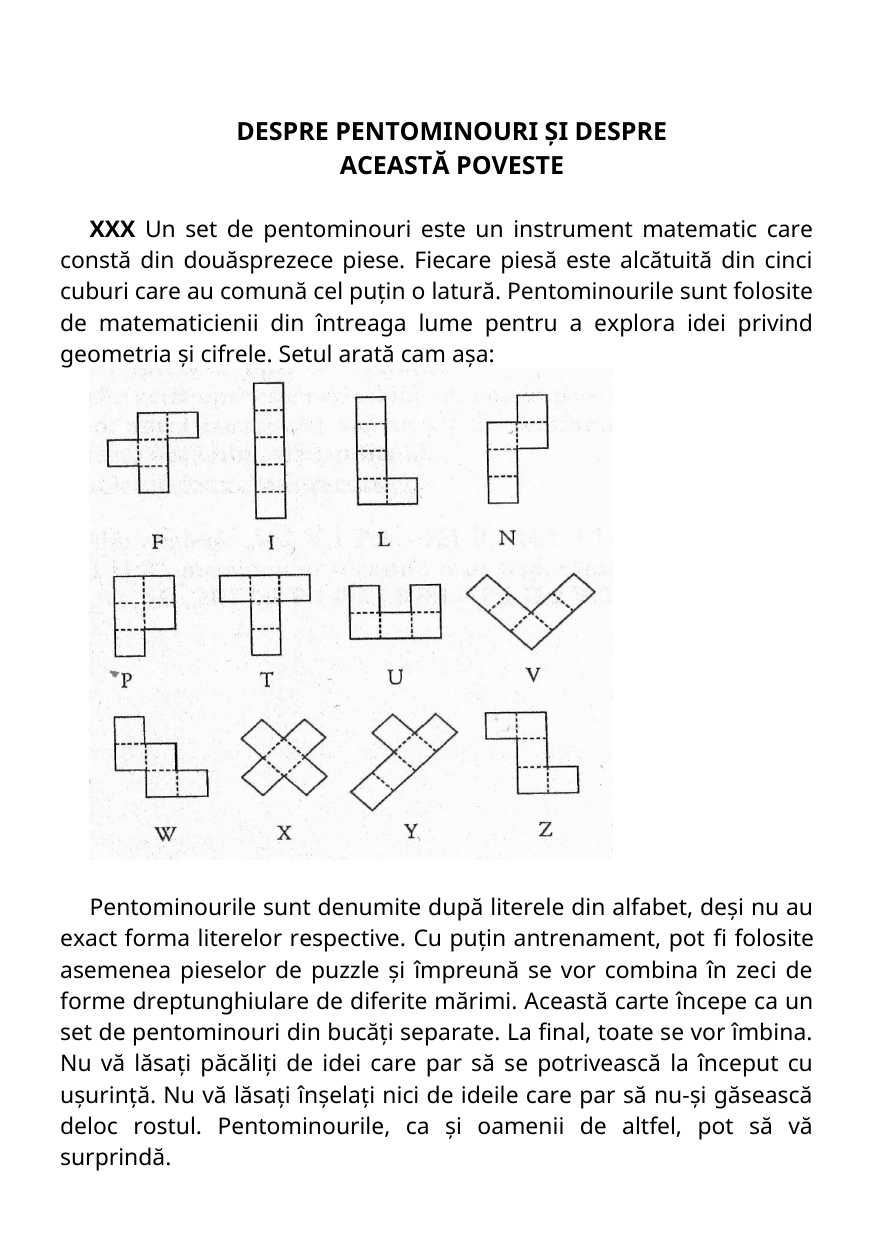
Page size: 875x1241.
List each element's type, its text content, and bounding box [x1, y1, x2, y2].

text ACEASTĂ POVESTE [60, 147, 814, 182]
text XXX Un set de pentominouri este un instrument matematic care constă din douăsprezece piese. Fiecare piesă este alcătuită din cinci cuburi care au comună cel puţin o latură. Pentominourile sunt folosite de matematicienii din întreaga lume pentru a explora idei privind geometria şi cifrele. Setul arată cam aşa: [60, 213, 814, 369]
text DESPRE PENTOMINOURI ŞI DESPRE [60, 113, 814, 147]
picture [89, 368, 613, 860]
text Pentominourile sunt denumite după literele din alfabet, deşi nu au exact forma literelor respective. Cu puţin antrenament, pot fi folosite asemenea pieselor de puzzle şi împreună se vor combina în zeci de forme dreptunghiulare de diferite mărimi. Această carte începe ca un set de pentominouri din bucăţi separate. La final, toate se vor îmbina. Nu vă lăsaţi păcăliţi de idei care par să se potrivească la început cu uşurinţă. Nu vă lăsaţi înşelaţi nici de ideile care par să nu-şi găsească deloc rostul. Pentominourile, ca şi oamenii de altfel, pot să vă surprindă. [60, 891, 814, 1172]
